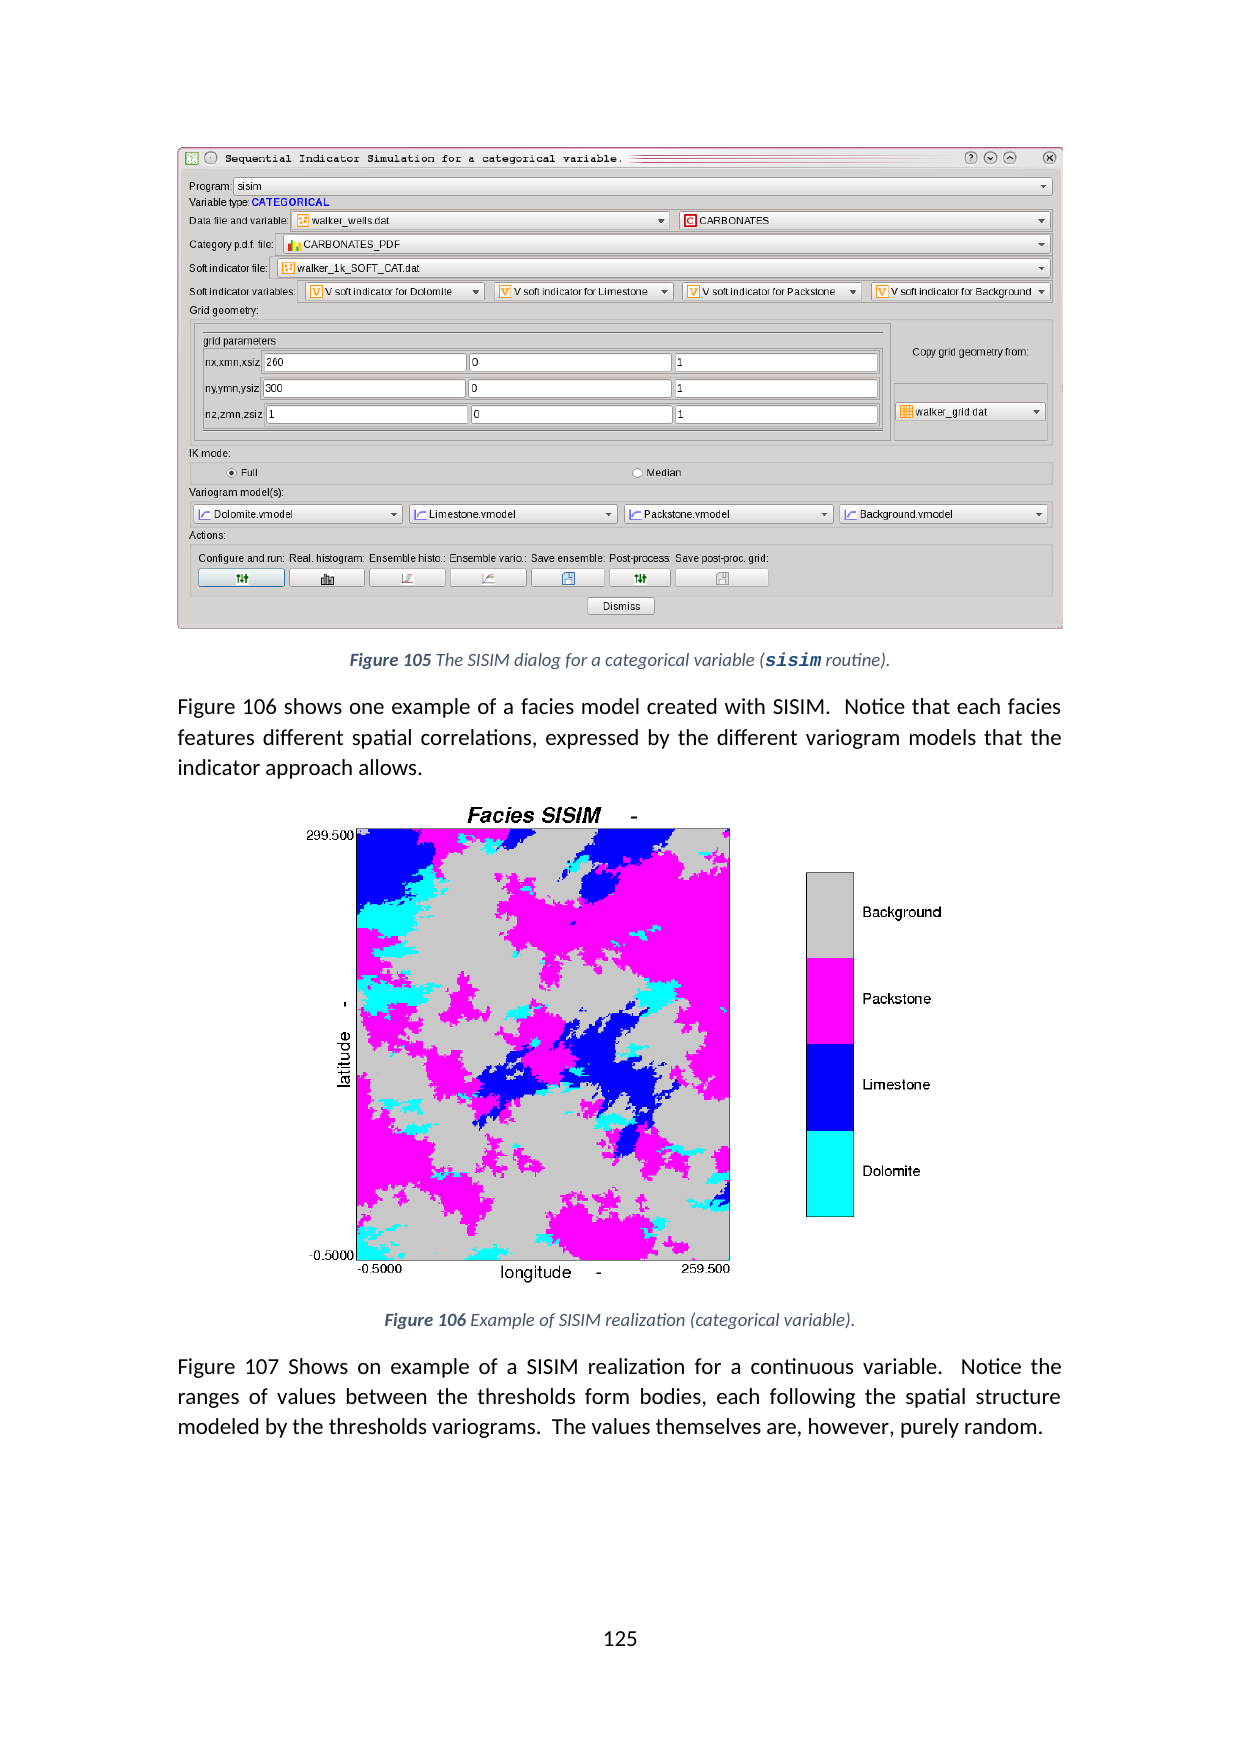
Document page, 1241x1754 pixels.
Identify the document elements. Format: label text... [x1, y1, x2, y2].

text Figure 106 Example of SISIM realization (categorical variable). [177, 1308, 1063, 1331]
picture [295, 799, 946, 1290]
text Figure 105 The SISIM dialog for a categorical variable (sisim routine). [177, 648, 1063, 672]
text Figure 103 shows one example of a facies model created with SISIM. Notice that each facies features different spatial correlations, expressed by the different variogram models that the indicator approach allows. [177, 692, 1063, 781]
text Figure 104 Shows on example of a SISIM realization for a continuous variable. Notice the ranges of values between the thresholds form bodies, each following the spatial structure modeled by the thresholds variograms. The values themselves are, however, purely random. [177, 1352, 1063, 1440]
picture [177, 147, 1063, 629]
